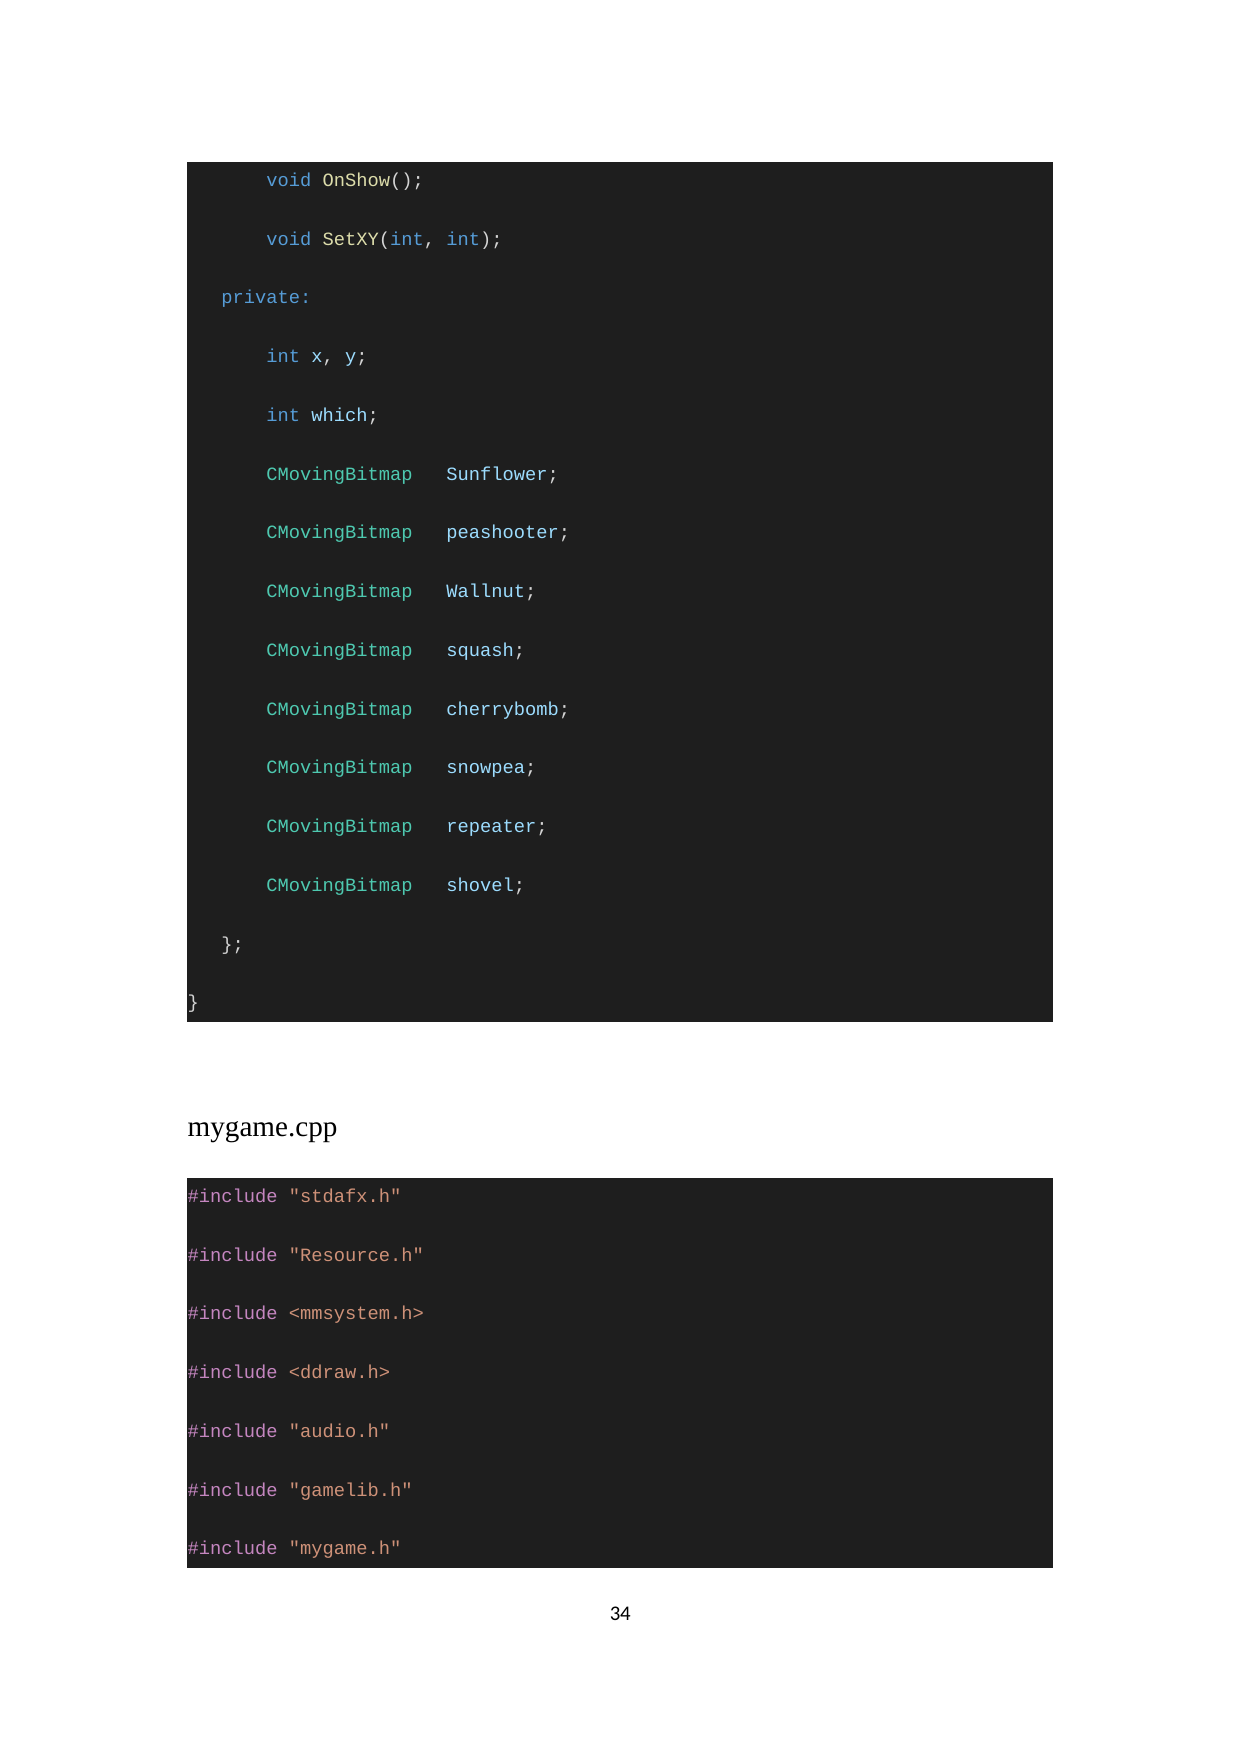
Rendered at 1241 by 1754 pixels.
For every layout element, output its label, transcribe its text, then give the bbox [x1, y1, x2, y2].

text #include <ddraw.h> [187, 1355, 1053, 1392]
text private: [187, 280, 1053, 317]
text #include "mygame.h" [187, 1531, 1053, 1568]
text CMovingBitmap Sunflower; [187, 456, 1053, 494]
text void OnShow(); [187, 162, 1053, 200]
text CMovingBitmap peashooter; [187, 515, 1053, 552]
text #include "audio.h" [187, 1413, 1053, 1451]
text CMovingBitmap snowpea; [187, 750, 1053, 787]
text int which; [187, 397, 1053, 435]
text CMovingBitmap cherrybomb; [187, 691, 1053, 729]
text } [187, 985, 1053, 1022]
text CMovingBitmap squash; [187, 632, 1053, 670]
text mygame.cpp [187, 1107, 1053, 1145]
text CMovingBitmap Wallnut; [187, 574, 1053, 611]
text #include "stdafx.h" [187, 1178, 1053, 1216]
text }; [187, 926, 1053, 964]
text int x, y; [187, 339, 1053, 376]
text #include <mmsystem.h> [187, 1296, 1053, 1333]
text void SetXY(int, int); [187, 221, 1053, 259]
text CMovingBitmap repeater; [187, 809, 1053, 846]
text #include "Resource.h" [187, 1237, 1053, 1275]
text CMovingBitmap shovel; [187, 867, 1053, 905]
text #include "gamelib.h" [187, 1472, 1053, 1510]
